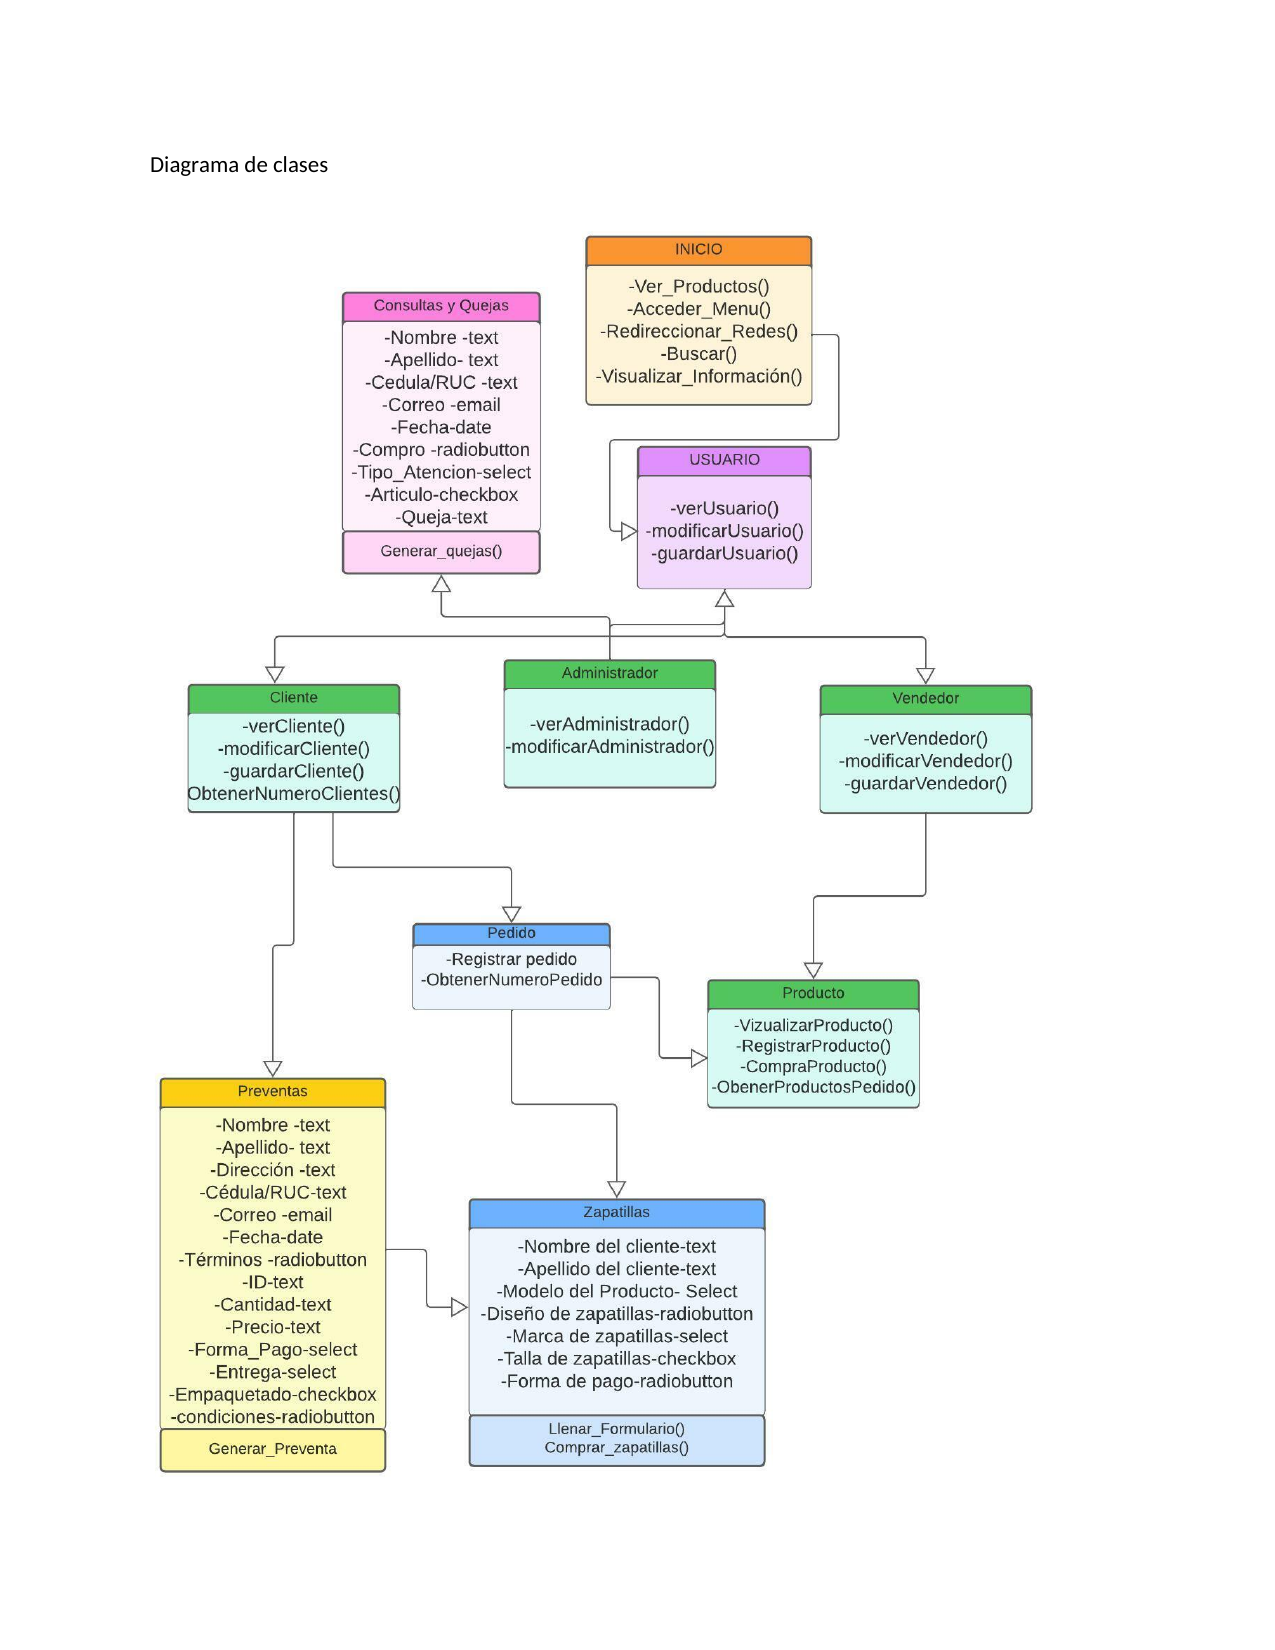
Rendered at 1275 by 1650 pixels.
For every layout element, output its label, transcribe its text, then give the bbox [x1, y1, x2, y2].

text Diagrama de clases [150, 150, 1125, 178]
picture [132, 208, 1059, 1499]
